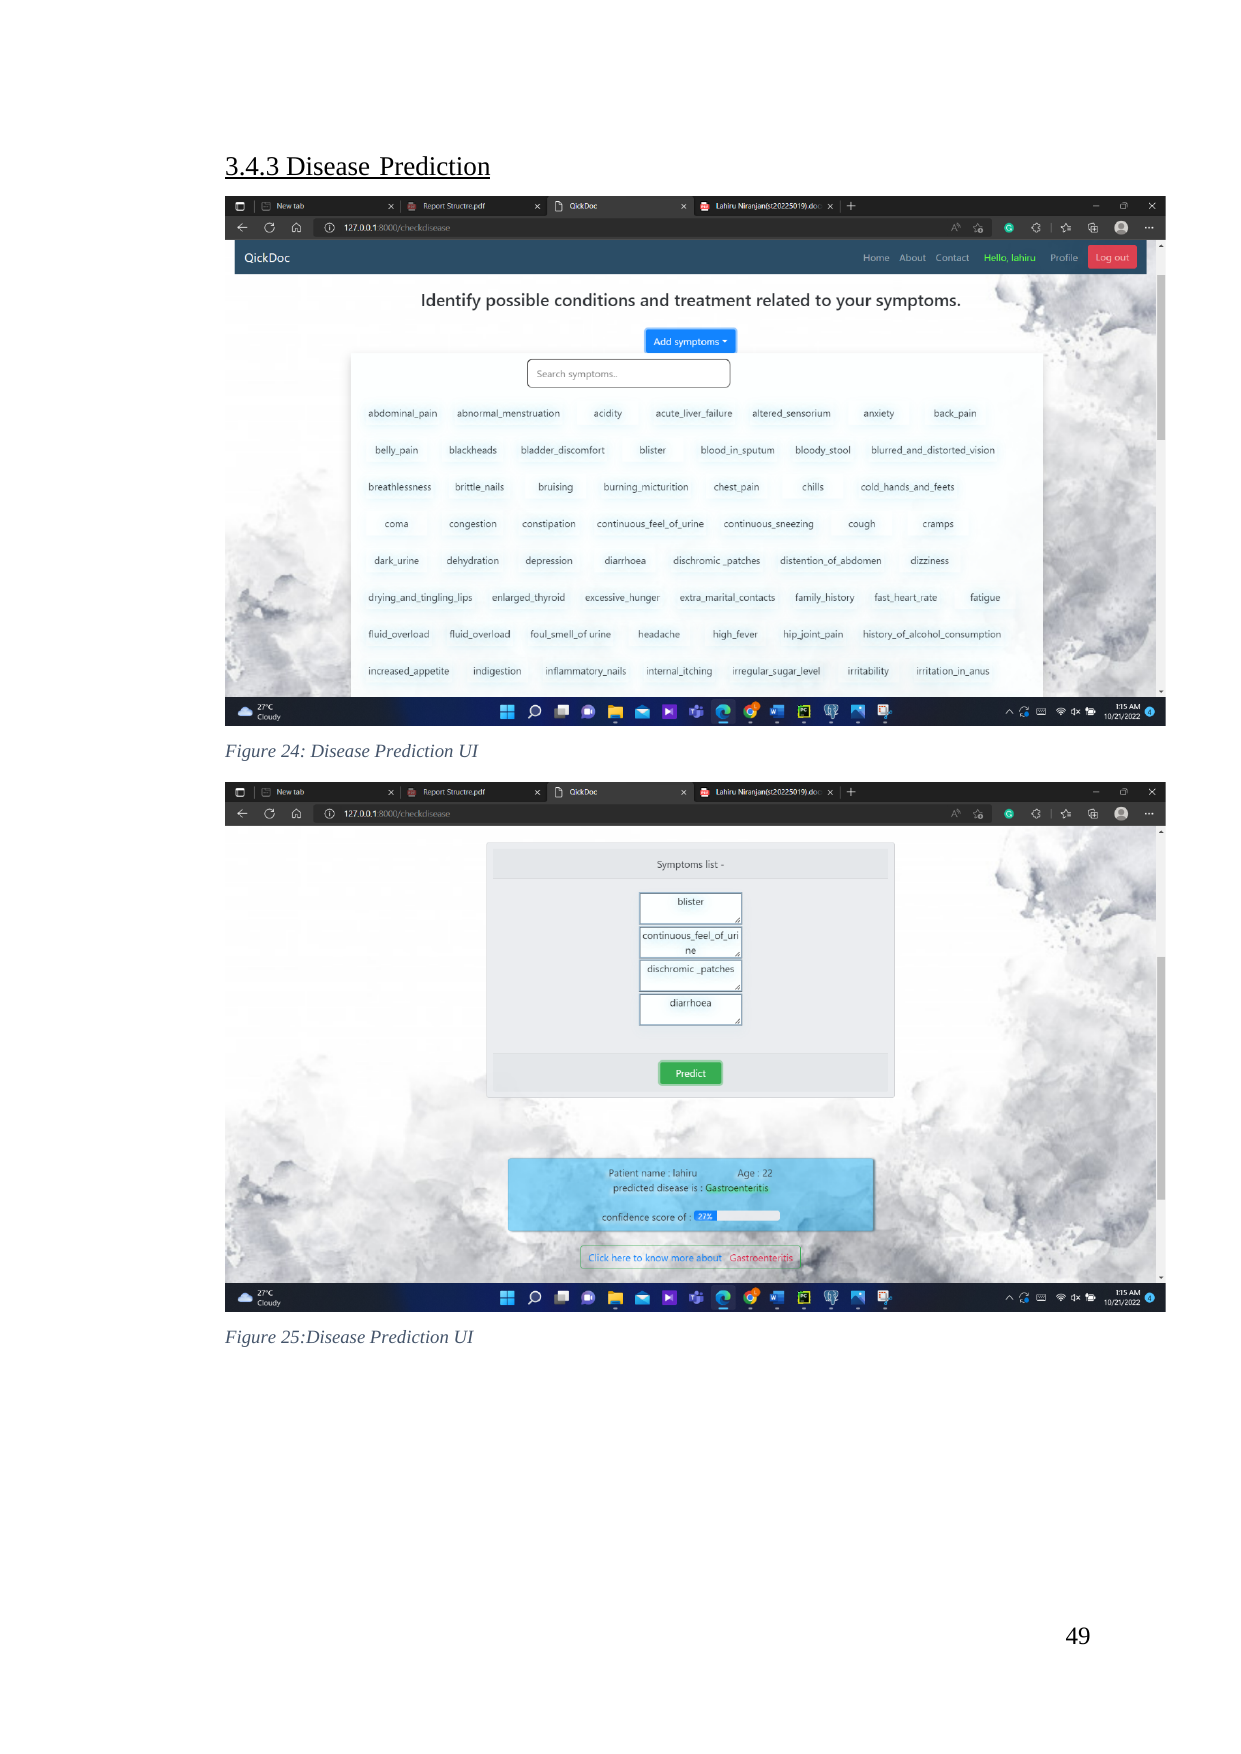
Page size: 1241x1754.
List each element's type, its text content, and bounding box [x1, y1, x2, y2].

picture [225, 782, 1166, 1312]
picture [225, 196, 1166, 726]
subtitle 3.4.3 Disease Prediction [225, 150, 1090, 181]
